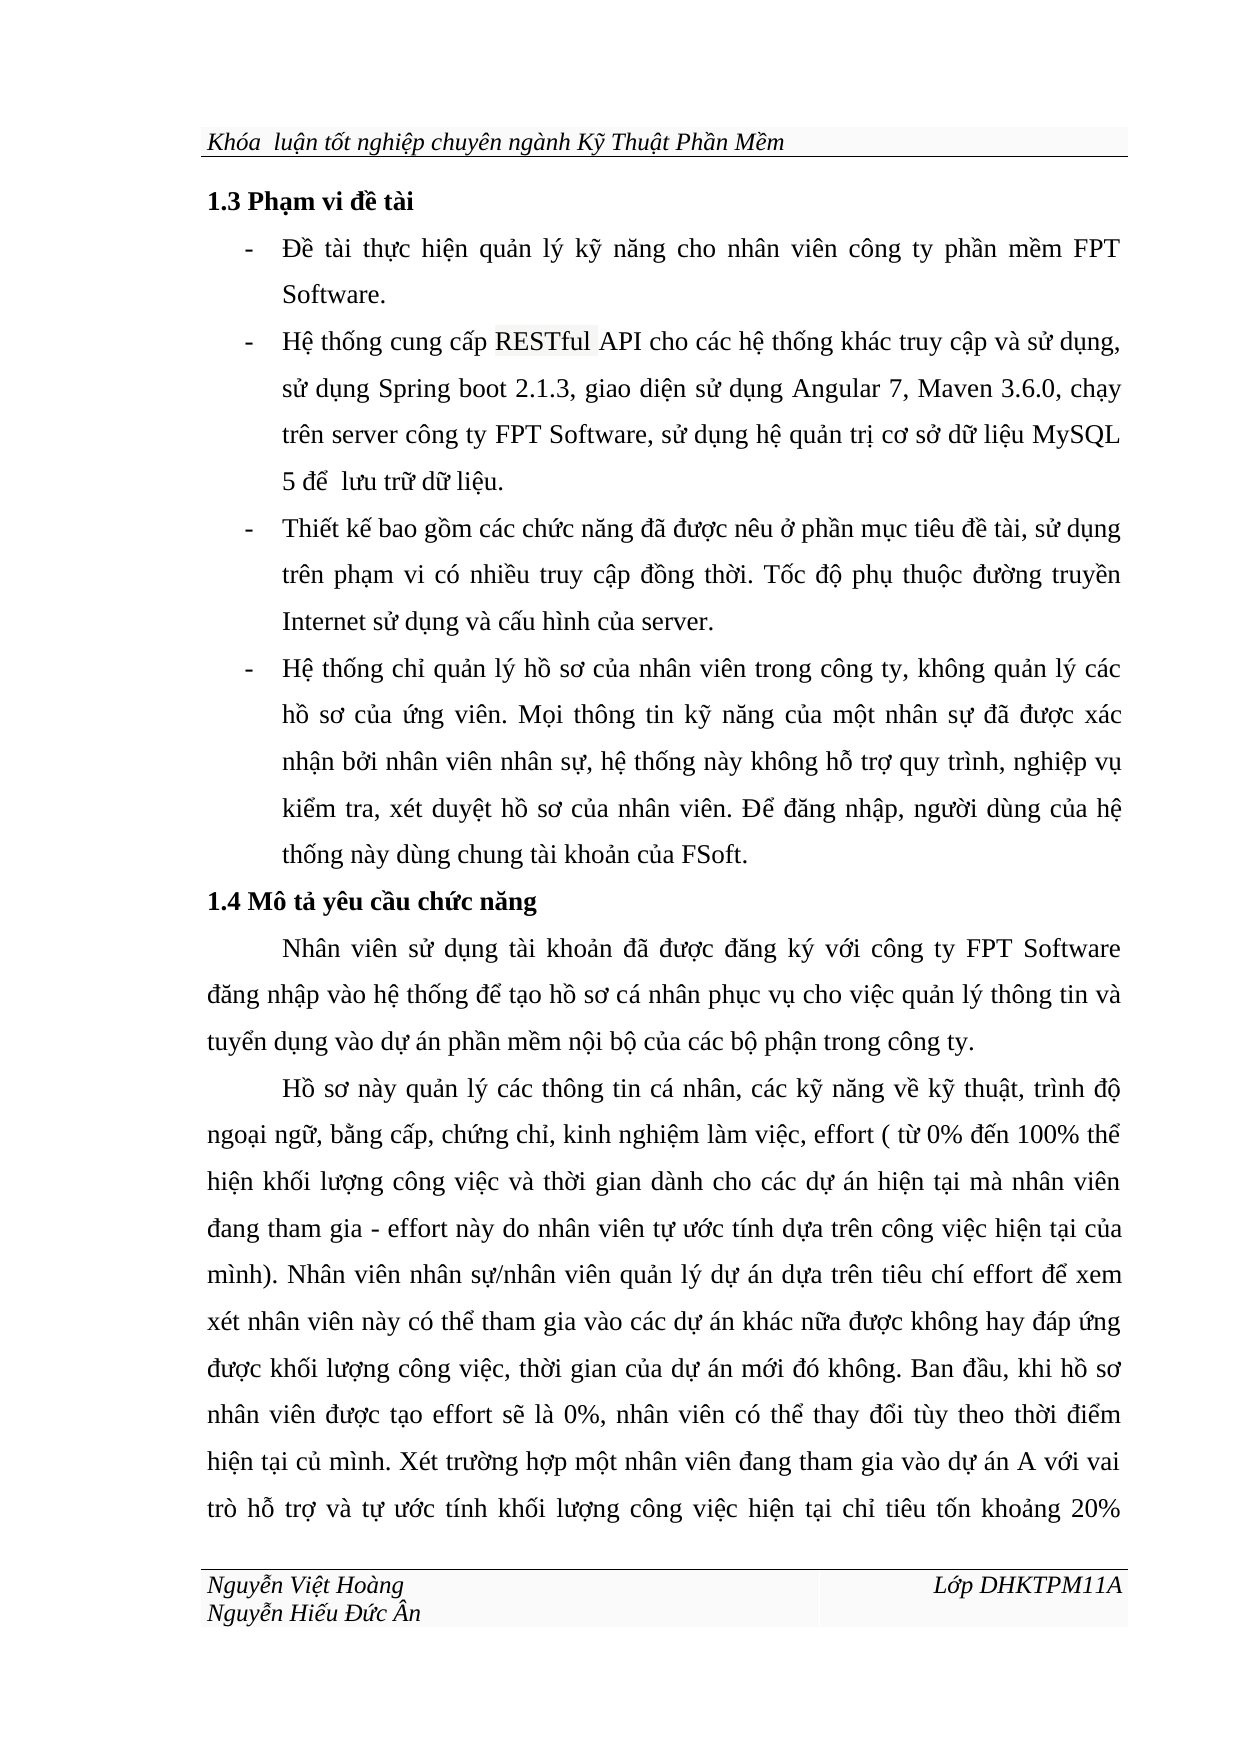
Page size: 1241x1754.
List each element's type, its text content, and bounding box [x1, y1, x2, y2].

text Nhân viên sử dụng tài khoản đã được đăng ký với công ty FPT Software đăng nhập vào hệ thống để tạo hồ sơ cá nhân phục vụ cho việc quản lý thông tin và tuyển dụng vào dự án phần mềm nội bộ của các bộ phận trong công ty. [207, 932, 1122, 1056]
list Thiết kế bao gồm các chức năng đã được nêu ở phần mục tiêu đề tài, sử dụng trên phạm vi có nhiều truy cập đồng thời. Tốc độ phụ thuộc đường truyền Internet sử dụng và cấu hình của server. [244, 512, 1122, 636]
subtitle Mô tả yêu cầu chức năng [207, 885, 1122, 916]
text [207, 1072, 1122, 1523]
list Hệ thống chỉ quản lý hồ sơ của nhân viên trong công ty, không quản lý các hồ sơ của ứng viên. Mọi thông tin kỹ năng của một nhân sự đã được xác nhận bởi nhân viên nhân sự, hệ thống này không hỗ trợ quy trình, nghiệp vụ kiểm tra, xét duyệt hồ sơ của nhân viên. Để đăng nhập, người dùng của hệ thống này dùng chung tài khoản của FSoft. [244, 652, 1122, 870]
list Đề tài thực hiện quản lý kỹ năng cho nhân viên công ty phần mềm FPT Software. [244, 232, 1122, 310]
subtitle Phạm vi đề tài [207, 185, 1122, 216]
list Hệ thống cung cấp RESTful API cho các hệ thống khác truy cập và sử dụng, sử dụng Spring boot 2.1.3, giao diện sử dụng Angular 7, Maven 3.6.0, chạy trên server công ty FPT Software, sử dụng hệ quản trị cơ sở dữ liệu MySQL 5 để lưu trữ dữ liệu. [244, 325, 1122, 496]
